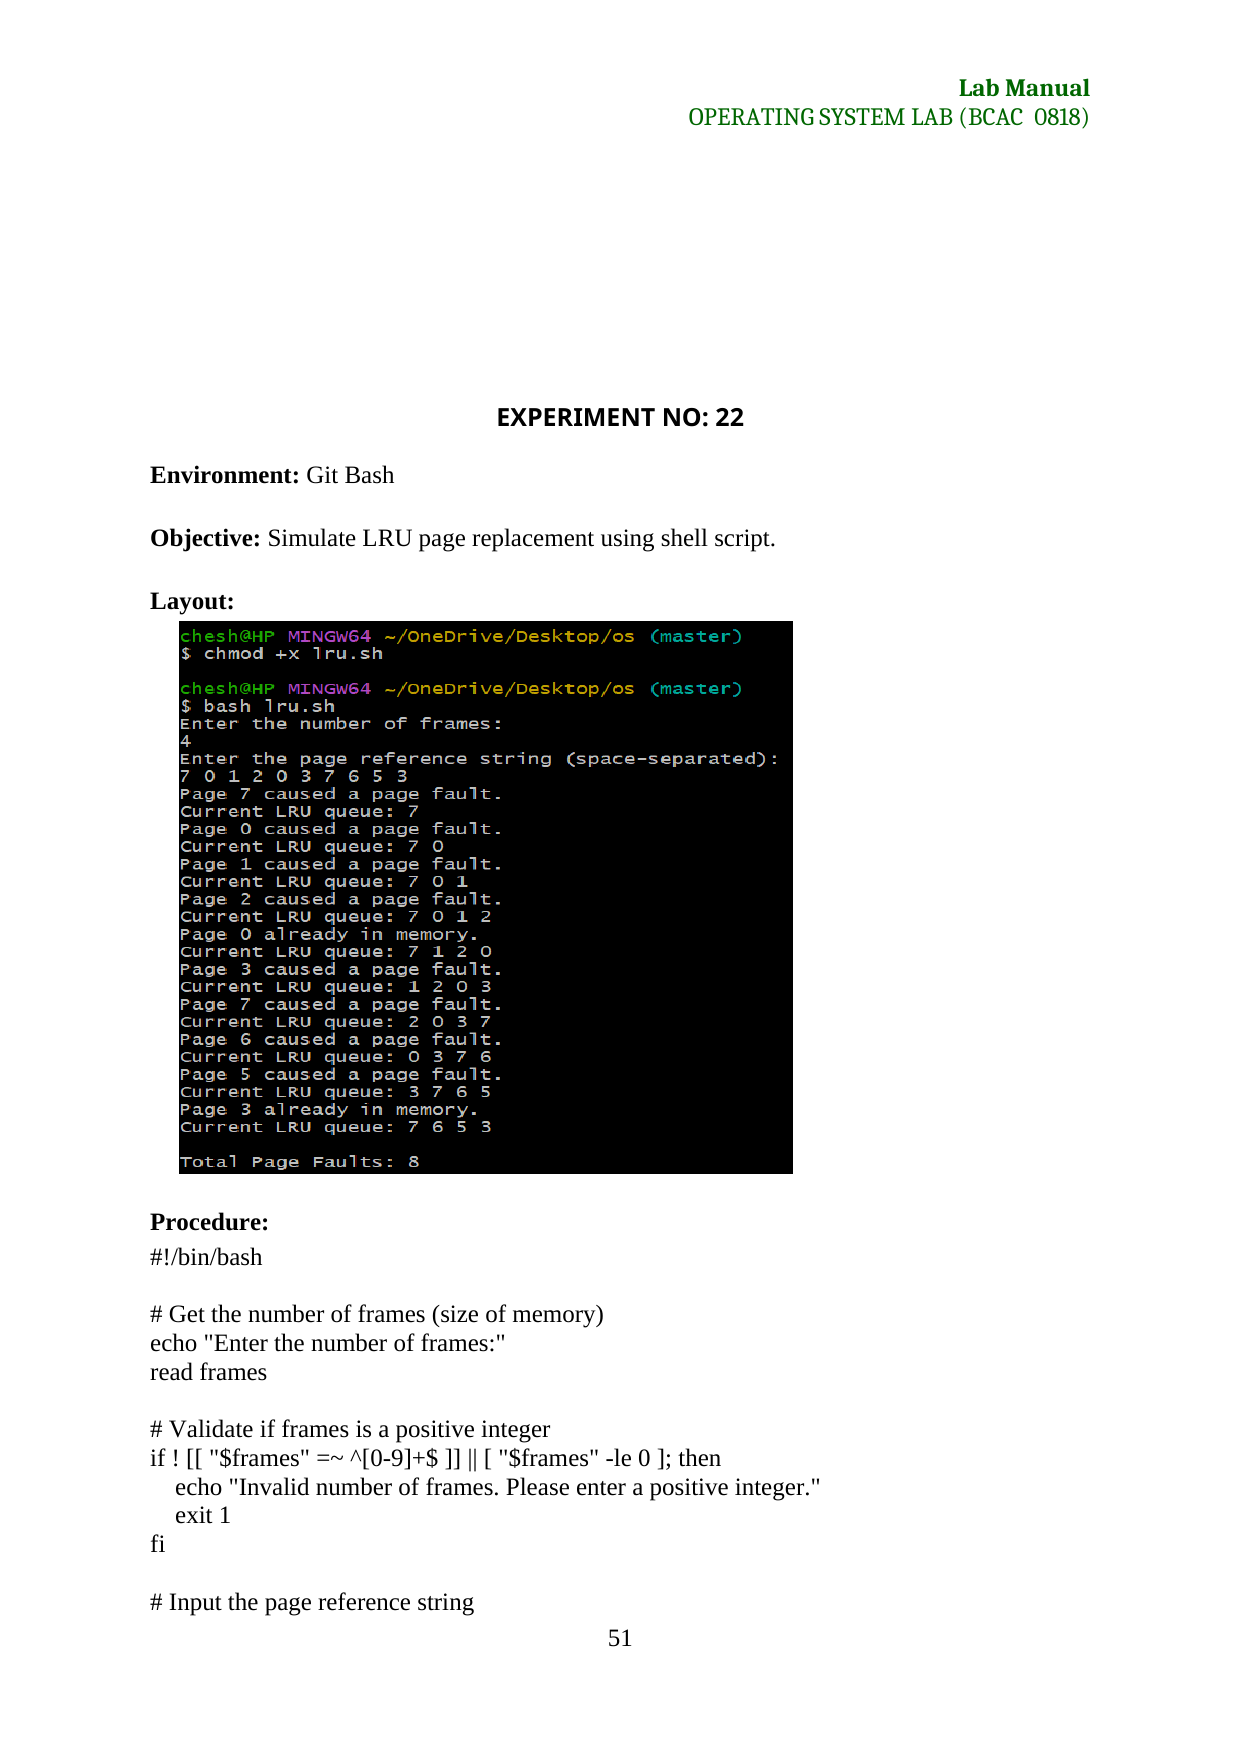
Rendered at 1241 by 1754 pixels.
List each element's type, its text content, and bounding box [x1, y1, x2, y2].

text Procedure: [150, 1207, 1090, 1236]
text EXPERIMENT NO: 22 [150, 400, 1090, 434]
text echo "Invalid number of frames. Please enter a positive integer." [150, 1472, 1090, 1500]
text # Input the page reference string [150, 1587, 1090, 1615]
picture [179, 621, 793, 1174]
text echo "Enter the number of frames:" [150, 1328, 1090, 1357]
text read frames [150, 1357, 1090, 1385]
text Layout: [150, 586, 1090, 615]
text if ! [[ "$frames" =~ ^[0-9]+$ ]] || [ "$frames" -le 0 ]; then [150, 1443, 1090, 1472]
text exit 1 [150, 1500, 1090, 1529]
text #!/bin/bash [150, 1242, 1090, 1270]
text Objective: Simulate LRU page replacement using shell script. [150, 523, 1090, 552]
text Environment: Git Bash [150, 460, 1090, 489]
text fi [150, 1529, 1090, 1558]
text # Get the number of frames (size of memory) [150, 1299, 1090, 1328]
text # Validate if frames is a positive integer [150, 1414, 1090, 1443]
